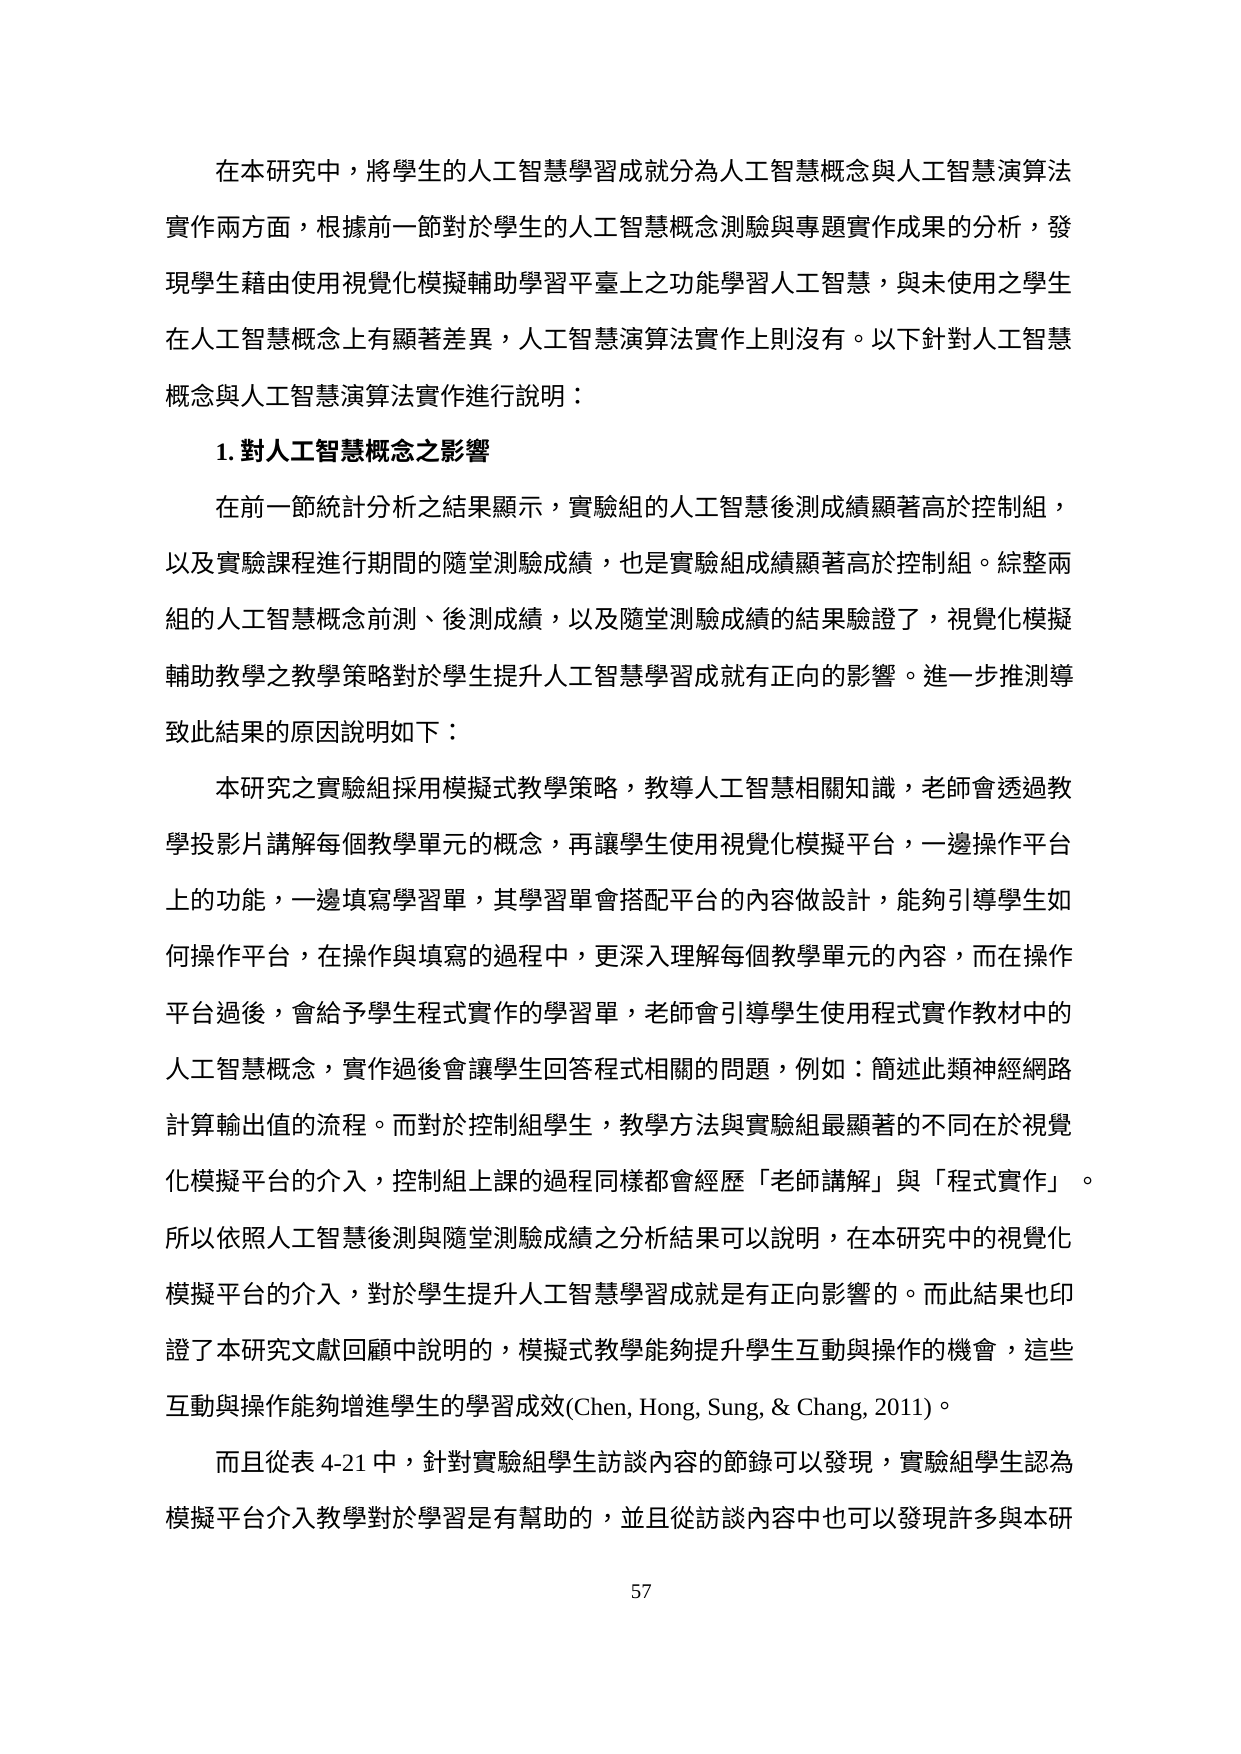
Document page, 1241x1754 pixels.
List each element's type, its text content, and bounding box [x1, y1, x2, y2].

text 在本研究中，將學生的人工智慧學習成就分為人工智慧概念與人工智慧演算法實作兩方面，根據前一節對於學生的人工智慧概念測驗與專題實作成果的分析，發現學生藉由使用視覺化模擬輔助學習平臺上之功能學習人工智慧，與未使用之學生在人工智慧概念上有顯著差異，人工智慧演算法實作上則沒有。以下針對人工智慧概念與人工智慧演算法實作進行說明： [165, 151, 1075, 413]
text 1. 對人工智慧概念之影響 [165, 431, 1075, 469]
text 在前一節統計分析之結果顯示，實驗組的人工智慧後測成績顯著高於控制組，以及實驗課程進行期間的隨堂測驗成績，也是實驗組成績顯著高於控制組。綜整兩組的人工智慧概念前測、後測成績，以及隨堂測驗成績的結果驗證了，視覺化模擬輔助教學之教學策略對於學生提升人工智慧學習成就有正向的影響。進一步推測導致此結果的原因說明如下： [165, 487, 1075, 749]
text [165, 1442, 1075, 1536]
text 本研究之實驗組採用模擬式教學策略，教導人工智慧相關知識，老師會透過教學投影片講解每個教學單元的概念，再讓學生使用視覺化模擬平台，一邊操作平台上的功能，一邊填寫學習單，其學習單會搭配平台的內容做設計，能夠引導學生如何操作平台，在操作與填寫的過程中，更深入理解每個教學單元的內容，而在操作平台過後，會給予學生程式實作的學習單，老師會引導學生使用程式實作教材中的人工智慧概念，實作過後會讓學生回答程式相關的問題，例如：簡述此類神經網路計算輸出值的流程。而對於控制組學生，教學方法與實驗組最顯著的不同在於視覺化模擬平台的介入，控制組上課的過程同樣都會經歷「老師講解」與「程式實作」。所以依照人工智慧後測與隨堂測驗成績之分析結果可以說明，在本研究中的視覺化模擬平台的介入，對於學生提升人工智慧學習成就是有正向影響的。而此結果也印證了本研究文獻回顧中說明的，模擬式教學能夠提升學生互動與操作的機會，這些互動與操作能夠增進學生的學習成效(Chen, Hong, Sung, & Chang, 2011)。 [165, 767, 1075, 1424]
